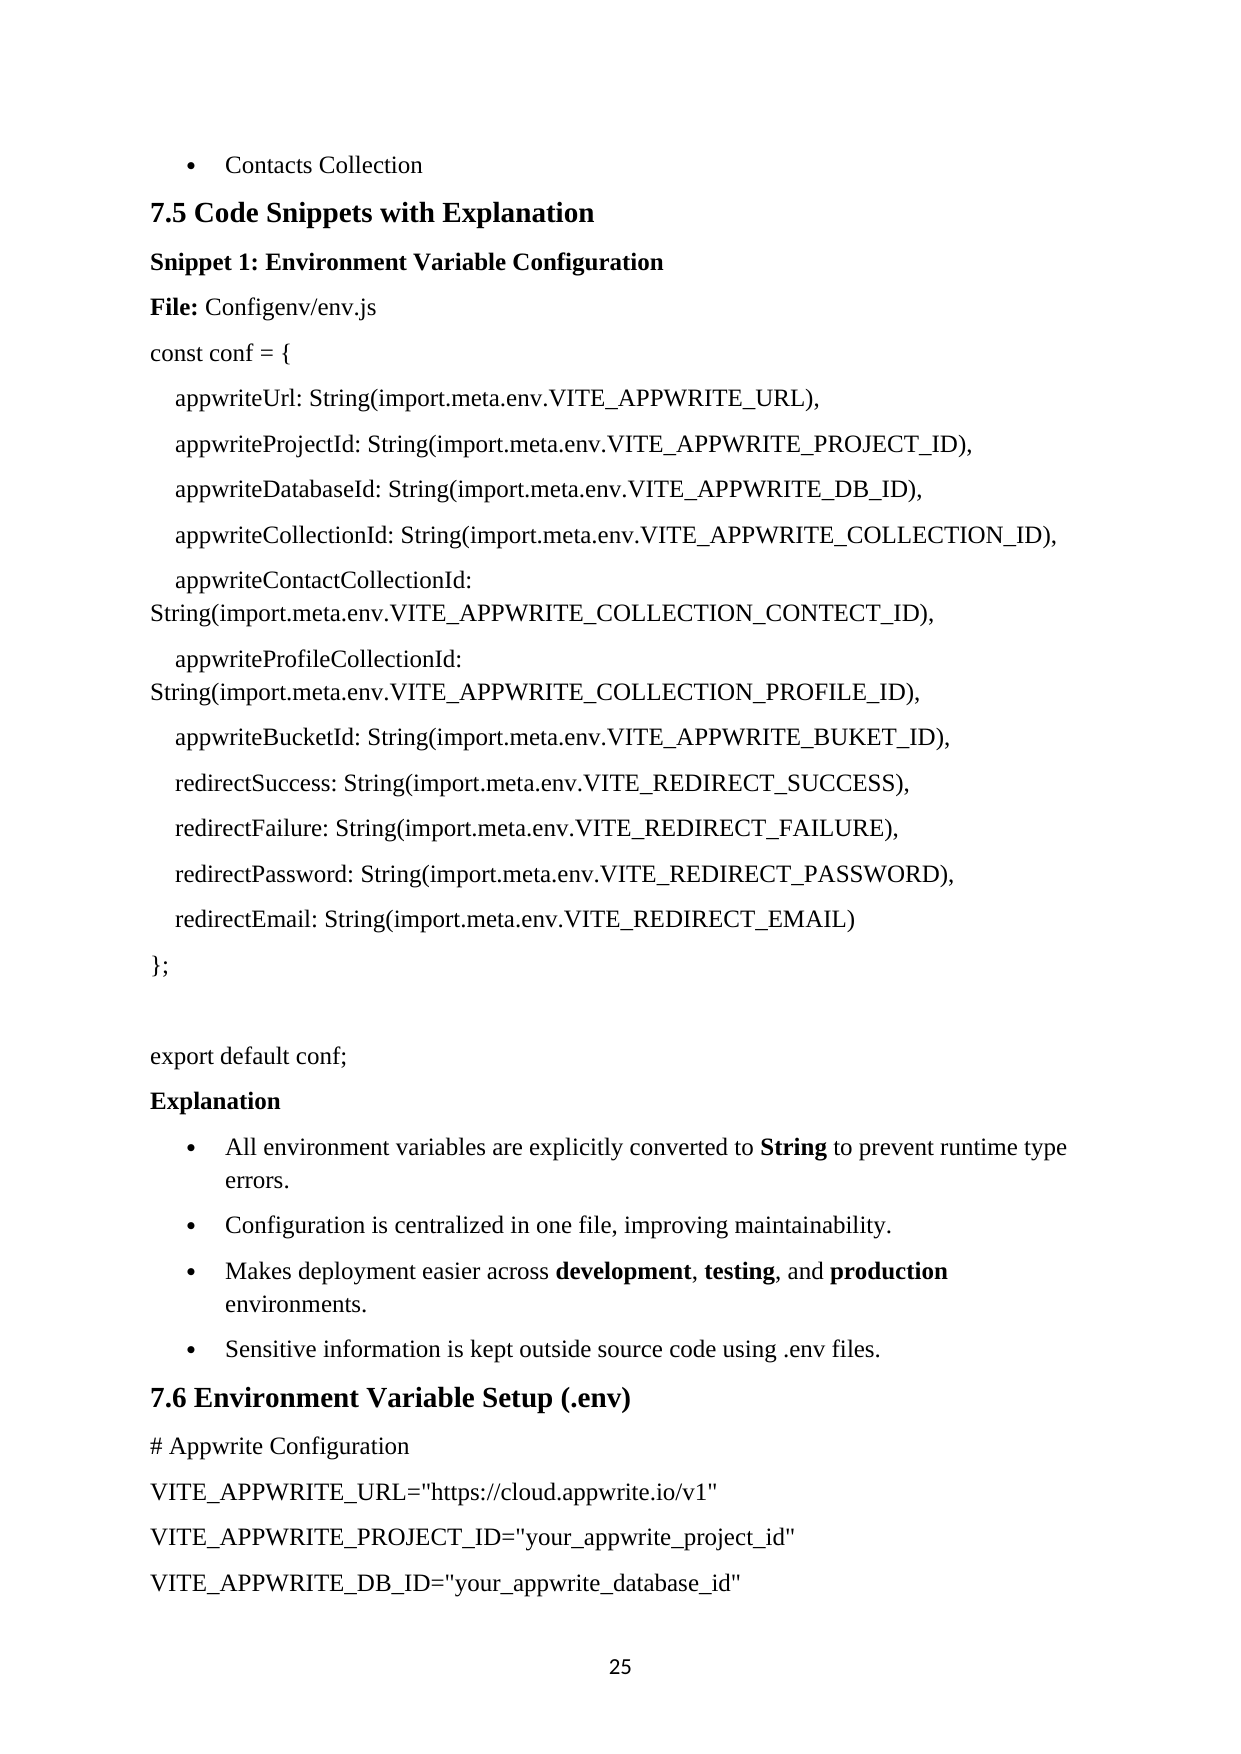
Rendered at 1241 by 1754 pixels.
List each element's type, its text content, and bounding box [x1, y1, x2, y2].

text VITE_APPWRITE_PROJECT_ID="your_appwrite_project_id" [150, 1522, 1090, 1551]
text File: Configenv/env.js [150, 292, 1090, 321]
list Contacts Collection [187, 150, 1090, 179]
text redirectEmail: String(import.meta.env.VITE_REDIRECT_EMAIL) [150, 904, 1090, 933]
text appwriteProfileCollectionId: String(import.meta.env.VITE_APPWRITE_COLLECTION_PROFILE_ID), [150, 644, 1090, 706]
text VITE_APPWRITE_DB_ID="your_appwrite_database_id" [150, 1568, 1090, 1596]
list Makes deployment easier across development, testing, and production environments. [187, 1256, 1090, 1318]
list All environment variables are explicitly converted to String to prevent runtime type errors. [187, 1132, 1090, 1194]
text appwriteUrl: String(import.meta.env.VITE_APPWRITE_URL), [150, 383, 1090, 412]
text redirectPassword: String(import.meta.env.VITE_REDIRECT_PASSWORD), [150, 859, 1090, 888]
text appwriteBucketId: String(import.meta.env.VITE_APPWRITE_BUKET_ID), [150, 722, 1090, 751]
text appwriteProjectId: String(import.meta.env.VITE_APPWRITE_PROJECT_ID), [150, 429, 1090, 457]
list Environment Variable Setup (.env) [150, 1380, 1090, 1414]
text Snippet 1: Environment Variable Configuration [150, 247, 1090, 275]
list Code Snippets with Explanation [150, 196, 1090, 229]
text appwriteContactCollectionId: String(import.meta.env.VITE_APPWRITE_COLLECTION_CONTECT_ID), [150, 565, 1090, 627]
text Explanation [150, 1086, 1090, 1115]
text appwriteCollectionId: String(import.meta.env.VITE_APPWRITE_COLLECTION_ID), [150, 520, 1090, 548]
text VITE_APPWRITE_URL="https://cloud.appwrite.io/v1" [150, 1477, 1090, 1505]
text redirectFailure: String(import.meta.env.VITE_REDIRECT_FAILURE), [150, 813, 1090, 842]
list Configuration is centralized in one file, improving maintainability. [187, 1211, 1090, 1239]
text appwriteDatabaseId: String(import.meta.env.VITE_APPWRITE_DB_ID), [150, 474, 1090, 503]
text const conf = { [150, 338, 1090, 366]
text redirectSuccess: String(import.meta.env.VITE_REDIRECT_SUCCESS), [150, 768, 1090, 797]
list Sensitive information is kept outside source code using .env files. [187, 1334, 1090, 1363]
text export default conf; [150, 1041, 1090, 1070]
text }; [150, 950, 1090, 979]
text # Appwrite Configuration [150, 1431, 1090, 1460]
